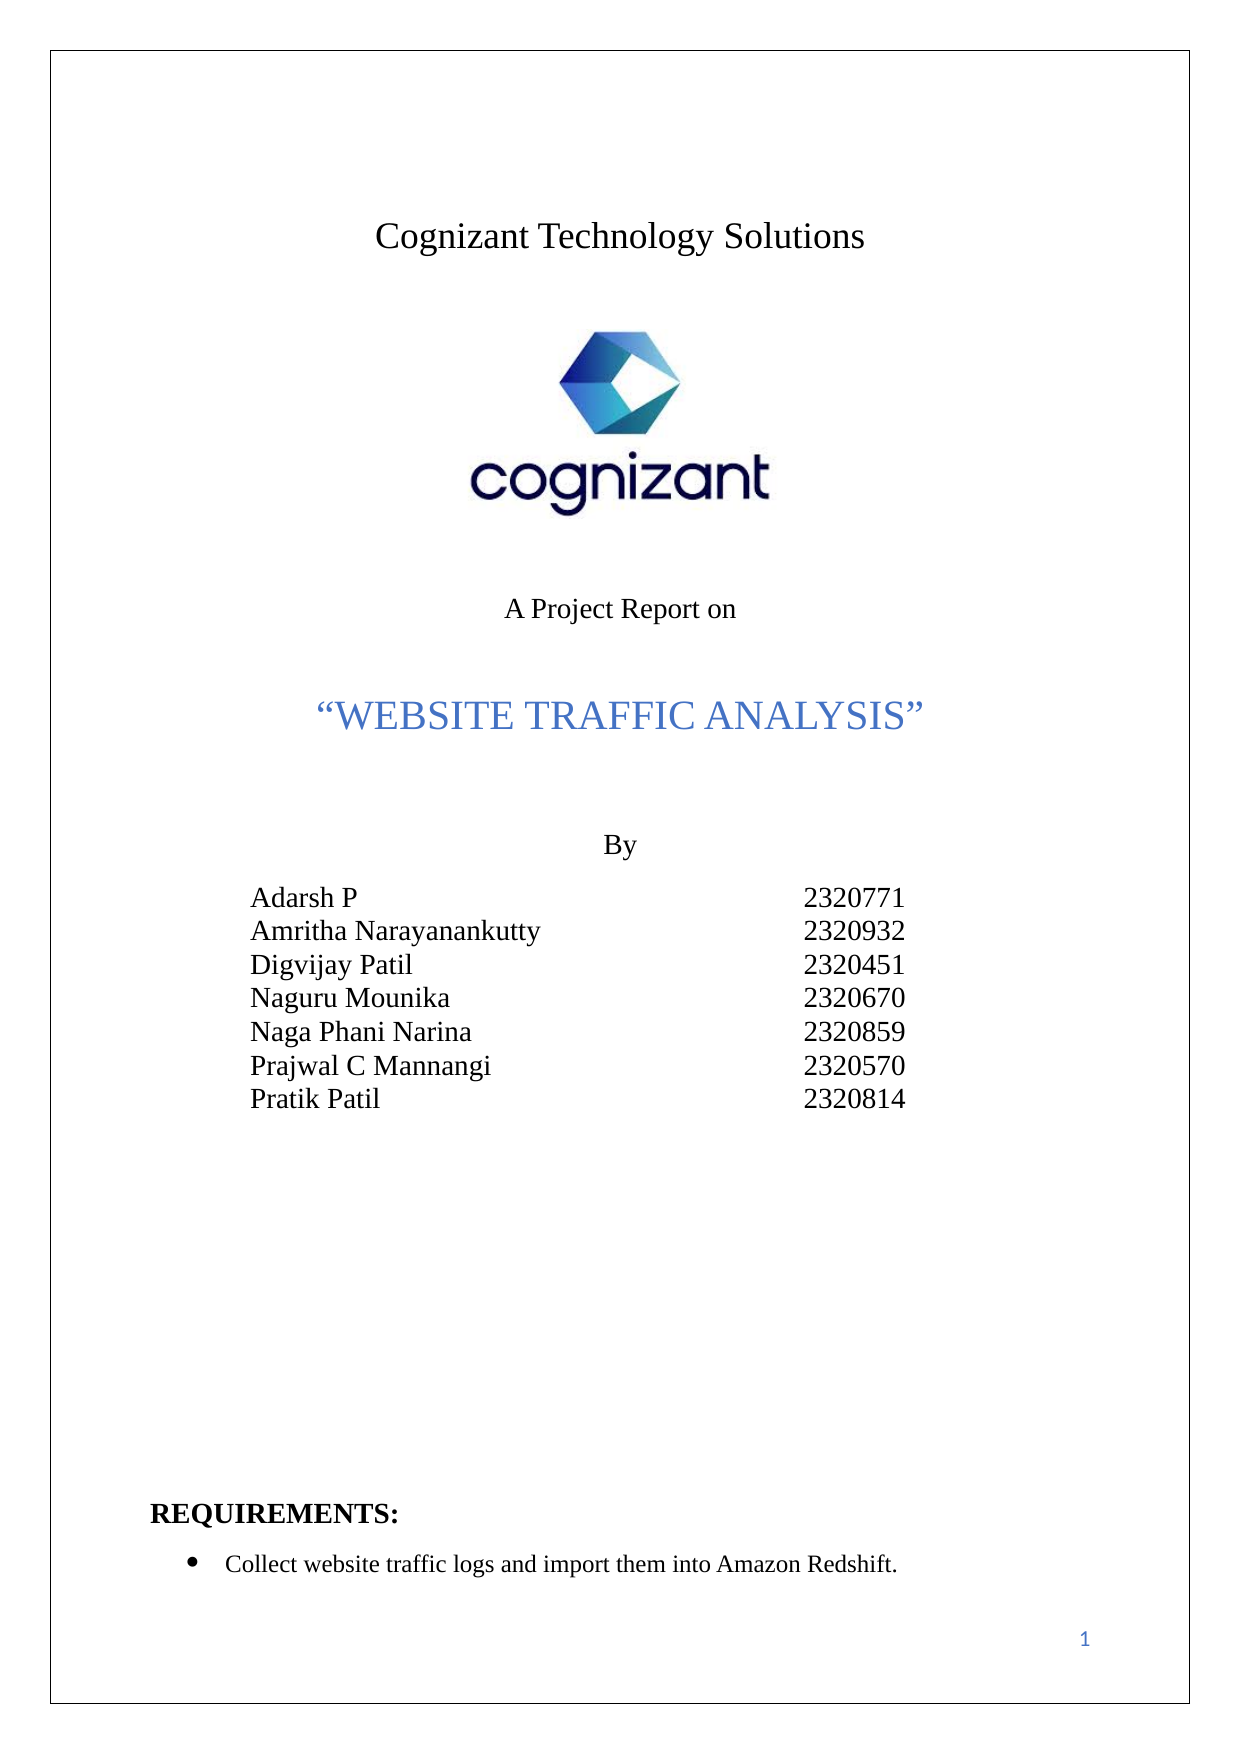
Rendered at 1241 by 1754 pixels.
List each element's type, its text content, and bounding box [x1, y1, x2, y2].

table_cell 2320814 [620, 1081, 1089, 1115]
table_cell Amritha Narayanankutty [239, 914, 619, 947]
list Collect website traffic logs and import them into Amazon Redshift. [187, 1549, 1090, 1579]
table_header Adarsh P [239, 880, 619, 913]
text By [150, 827, 1090, 861]
table_header 2320771 [620, 880, 1089, 913]
text REQUIREMENTS: [150, 1496, 1090, 1530]
table_cell 2320670 [620, 981, 1089, 1014]
table_cell 2320859 [620, 1014, 1089, 1048]
text “WEBSITE TRAFFIC ANALYSIS” [150, 690, 1090, 738]
table_cell Prajwal C Mannangi [239, 1048, 619, 1081]
table_cell Pratik Patil [239, 1081, 619, 1115]
text Cognizant Technology Solutions [150, 213, 1090, 256]
table_cell 2320932 [620, 914, 1089, 947]
table_cell Digvijay Patil [239, 947, 619, 981]
table_cell 2320570 [620, 1048, 1089, 1081]
table_cell Naga Phani Narina [239, 1014, 619, 1048]
text A Project Report on [150, 591, 1090, 624]
table_cell 2320451 [620, 947, 1089, 981]
table_cell Naguru Mounika [239, 981, 619, 1014]
